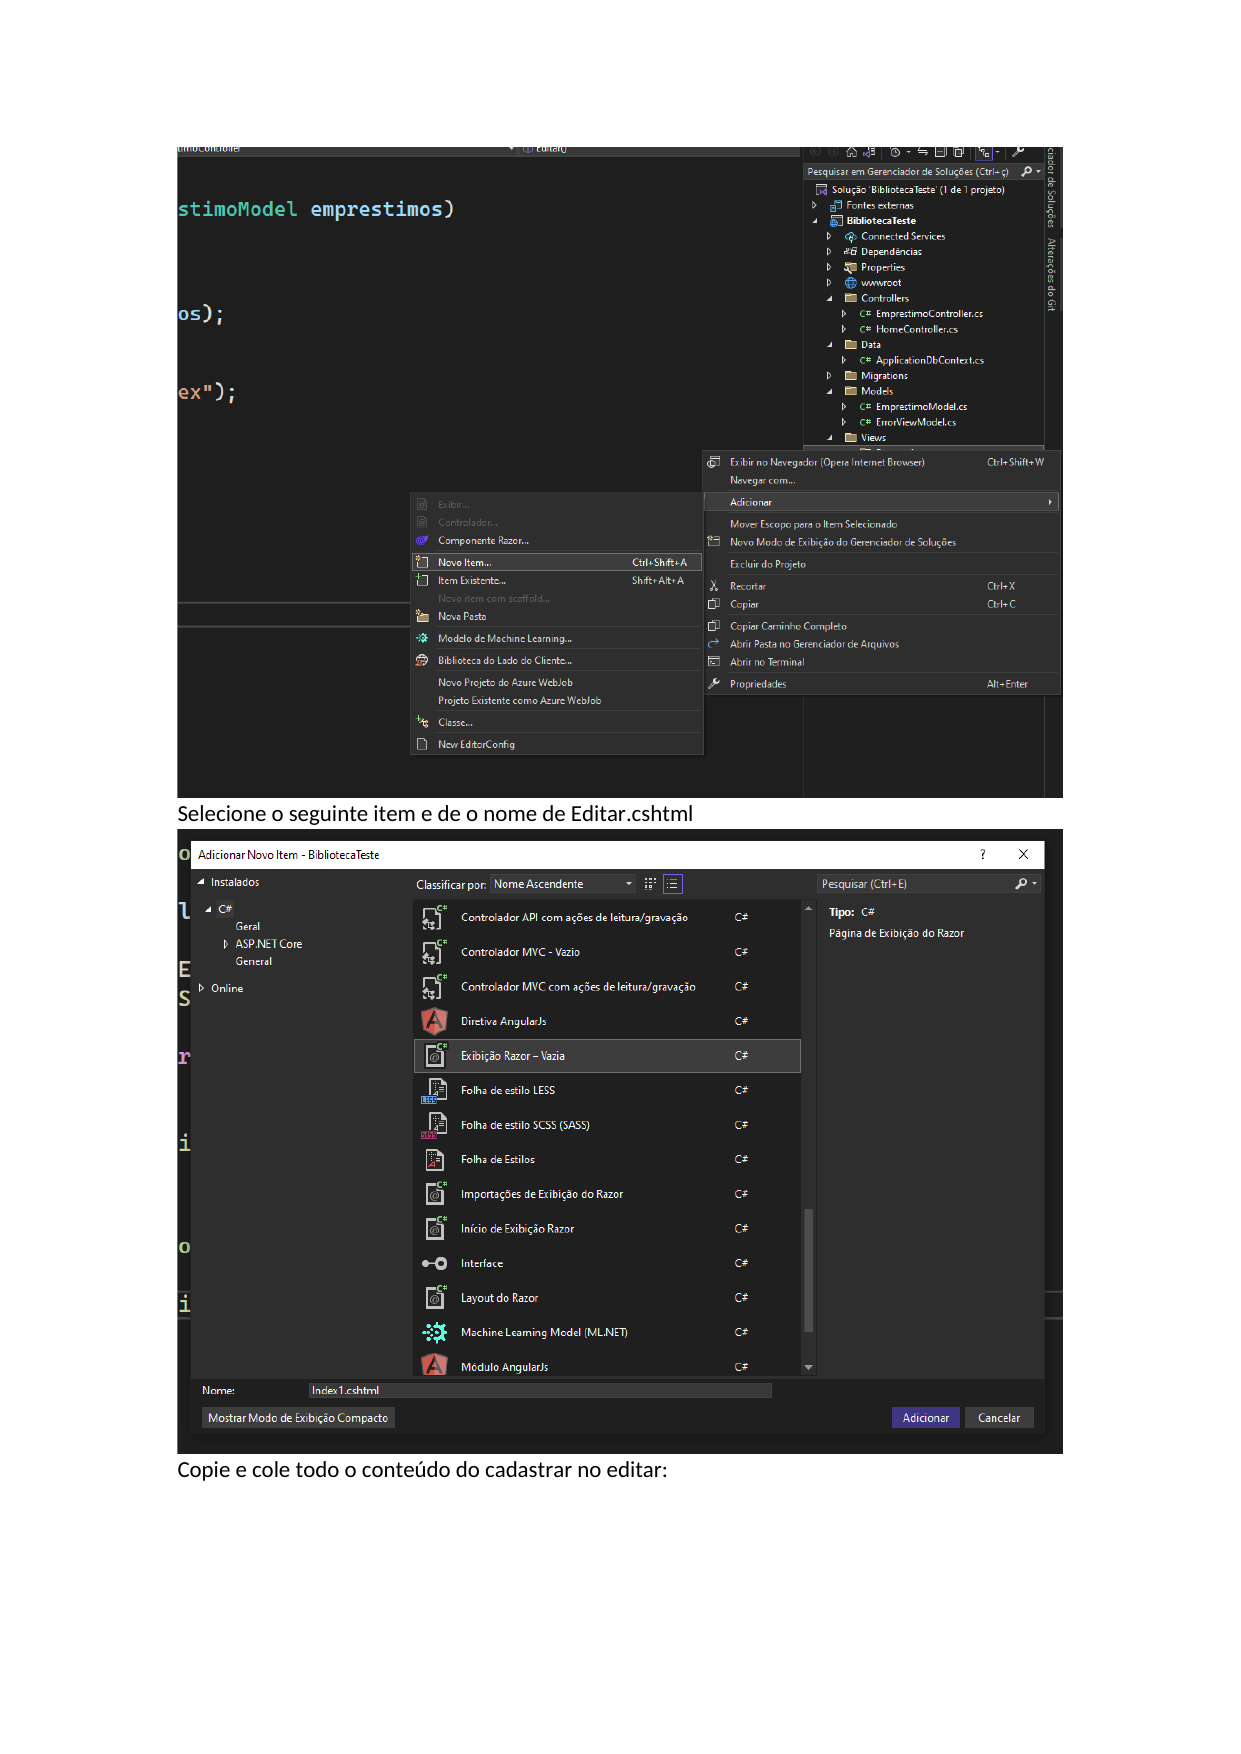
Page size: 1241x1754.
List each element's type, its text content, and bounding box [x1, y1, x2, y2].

text Copie e cole todo o conteúdo do cadastrar no editar: [177, 1455, 1063, 1483]
picture [177, 829, 1063, 1454]
text Selecione o seguinte item e de o nome de Editar.cshtml [177, 799, 1063, 827]
picture [177, 147, 1063, 798]
